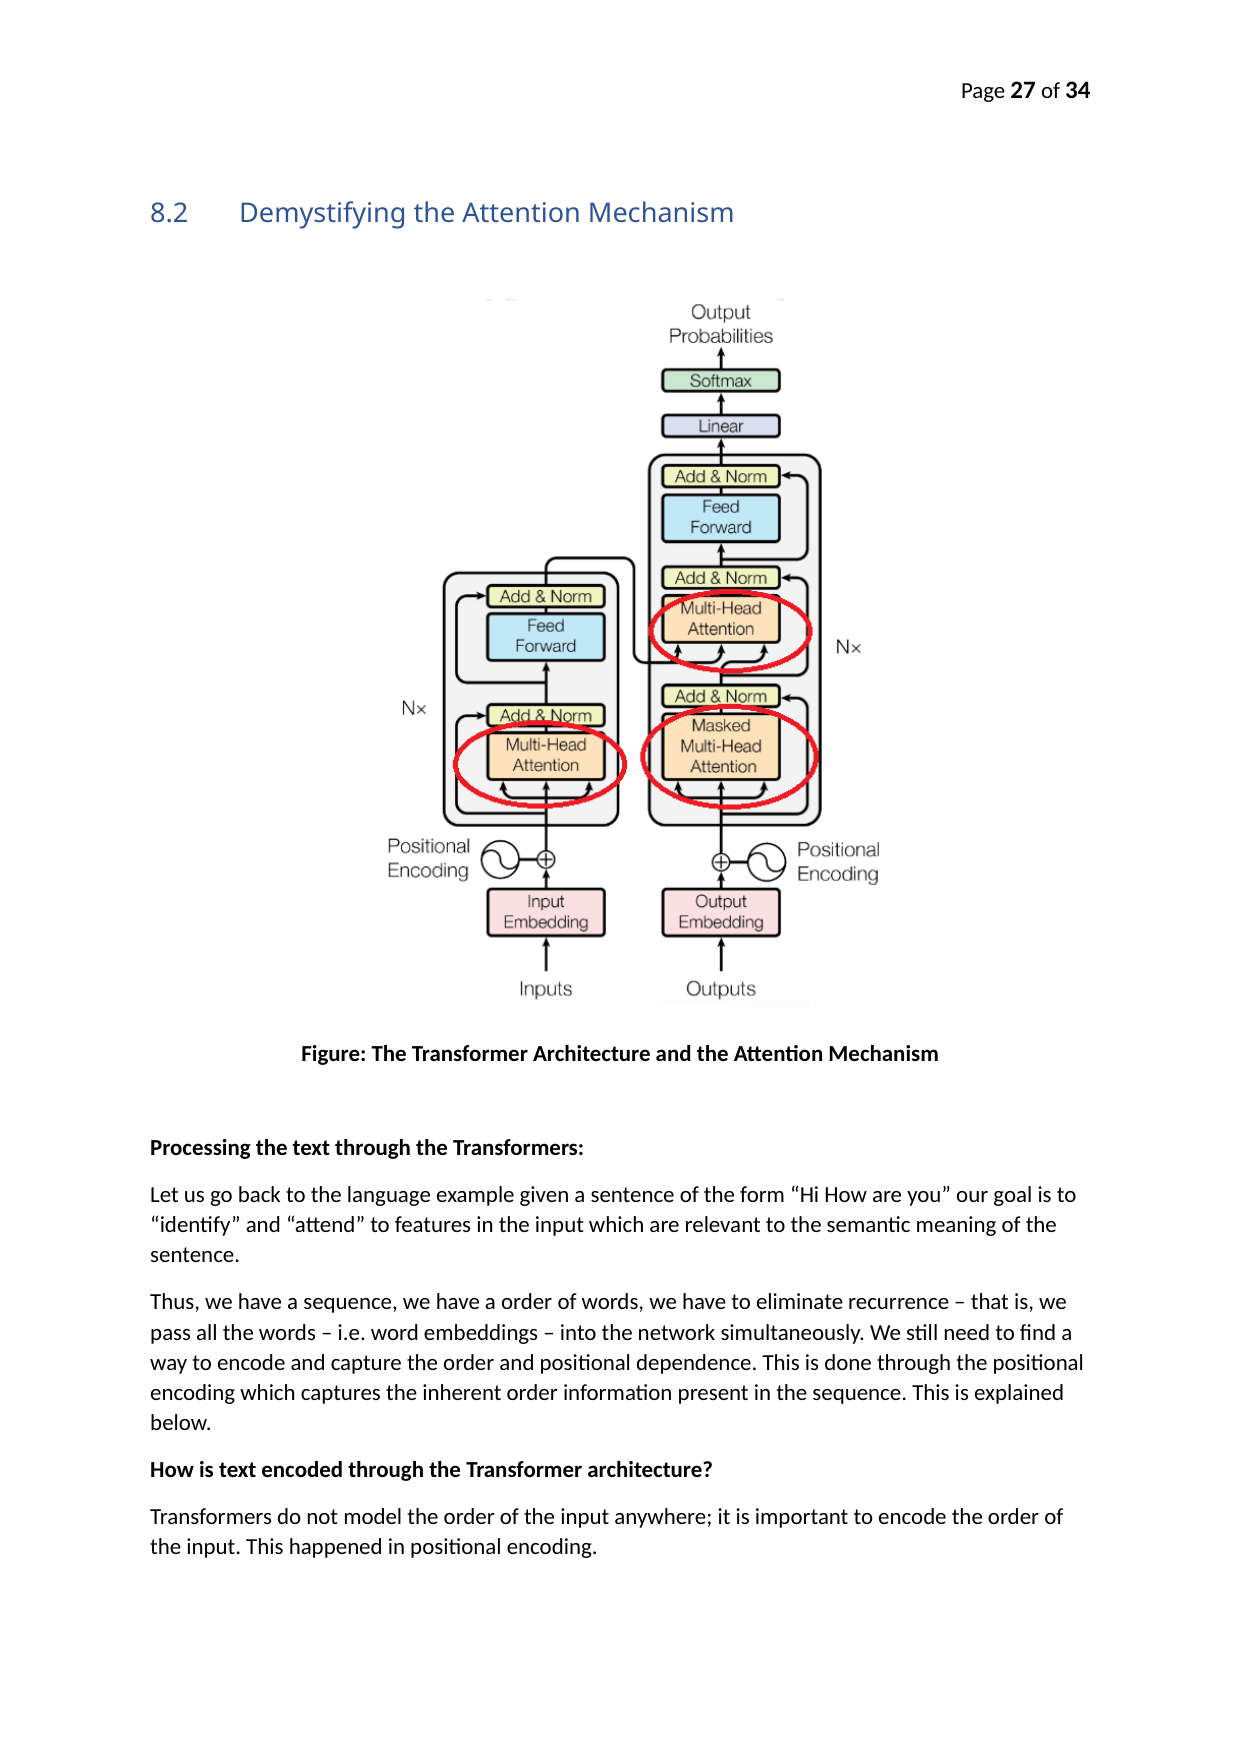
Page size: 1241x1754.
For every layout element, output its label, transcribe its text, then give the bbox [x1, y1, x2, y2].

text Let us go back to the language example given a sentence of the form “Hi How are you” our goal is to “identify” and “attend” to features in the input which are relevant to the semantic meaning of the sentence. [150, 1180, 1090, 1268]
picture [346, 280, 894, 1021]
text Transformers do not model the order of the input anywhere; it is important to encode the order of the input. This happened in positional encoding. [150, 1502, 1090, 1560]
text Processing the text through the Transformers: [150, 1133, 1090, 1161]
text Figure: The Transformer Architecture and the Attention Mechanism [150, 1039, 1090, 1067]
text How is text encoded through the Transformer architecture? [150, 1455, 1090, 1483]
text Thus, we have a sequence, we have a order of words, we have to eliminate recurrence – that is, we pass all the words – i.e. word embeddings – into the network simultaneously. We still need to find a way to encode and capture the order and positional dependence. This is done through the positional encoding which captures the inherent order information present in the sequence. This is explained below. [150, 1287, 1090, 1436]
subtitle Demystifying the Attention Mechanism [150, 194, 1090, 231]
